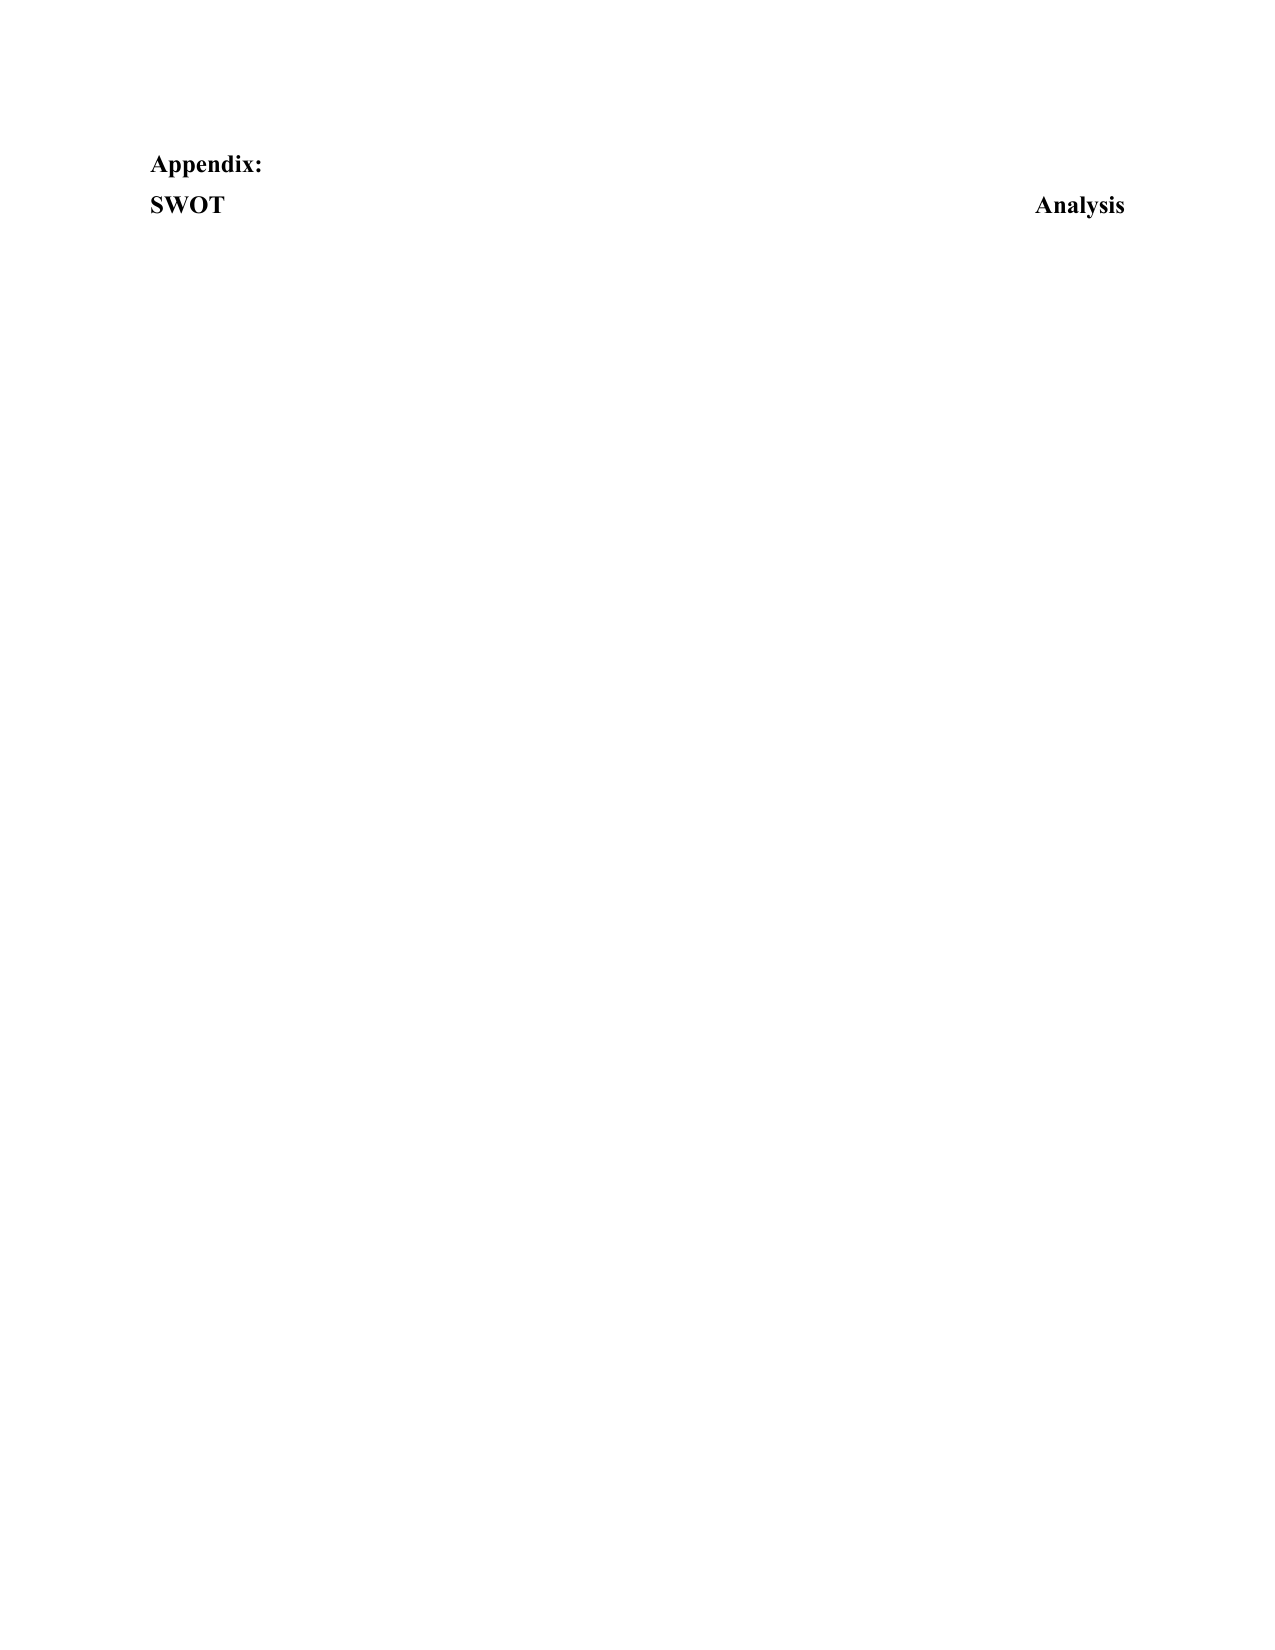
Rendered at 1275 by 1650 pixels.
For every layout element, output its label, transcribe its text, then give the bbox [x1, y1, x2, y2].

text Appendix: SWOT Analysis [150, 150, 1125, 261]
